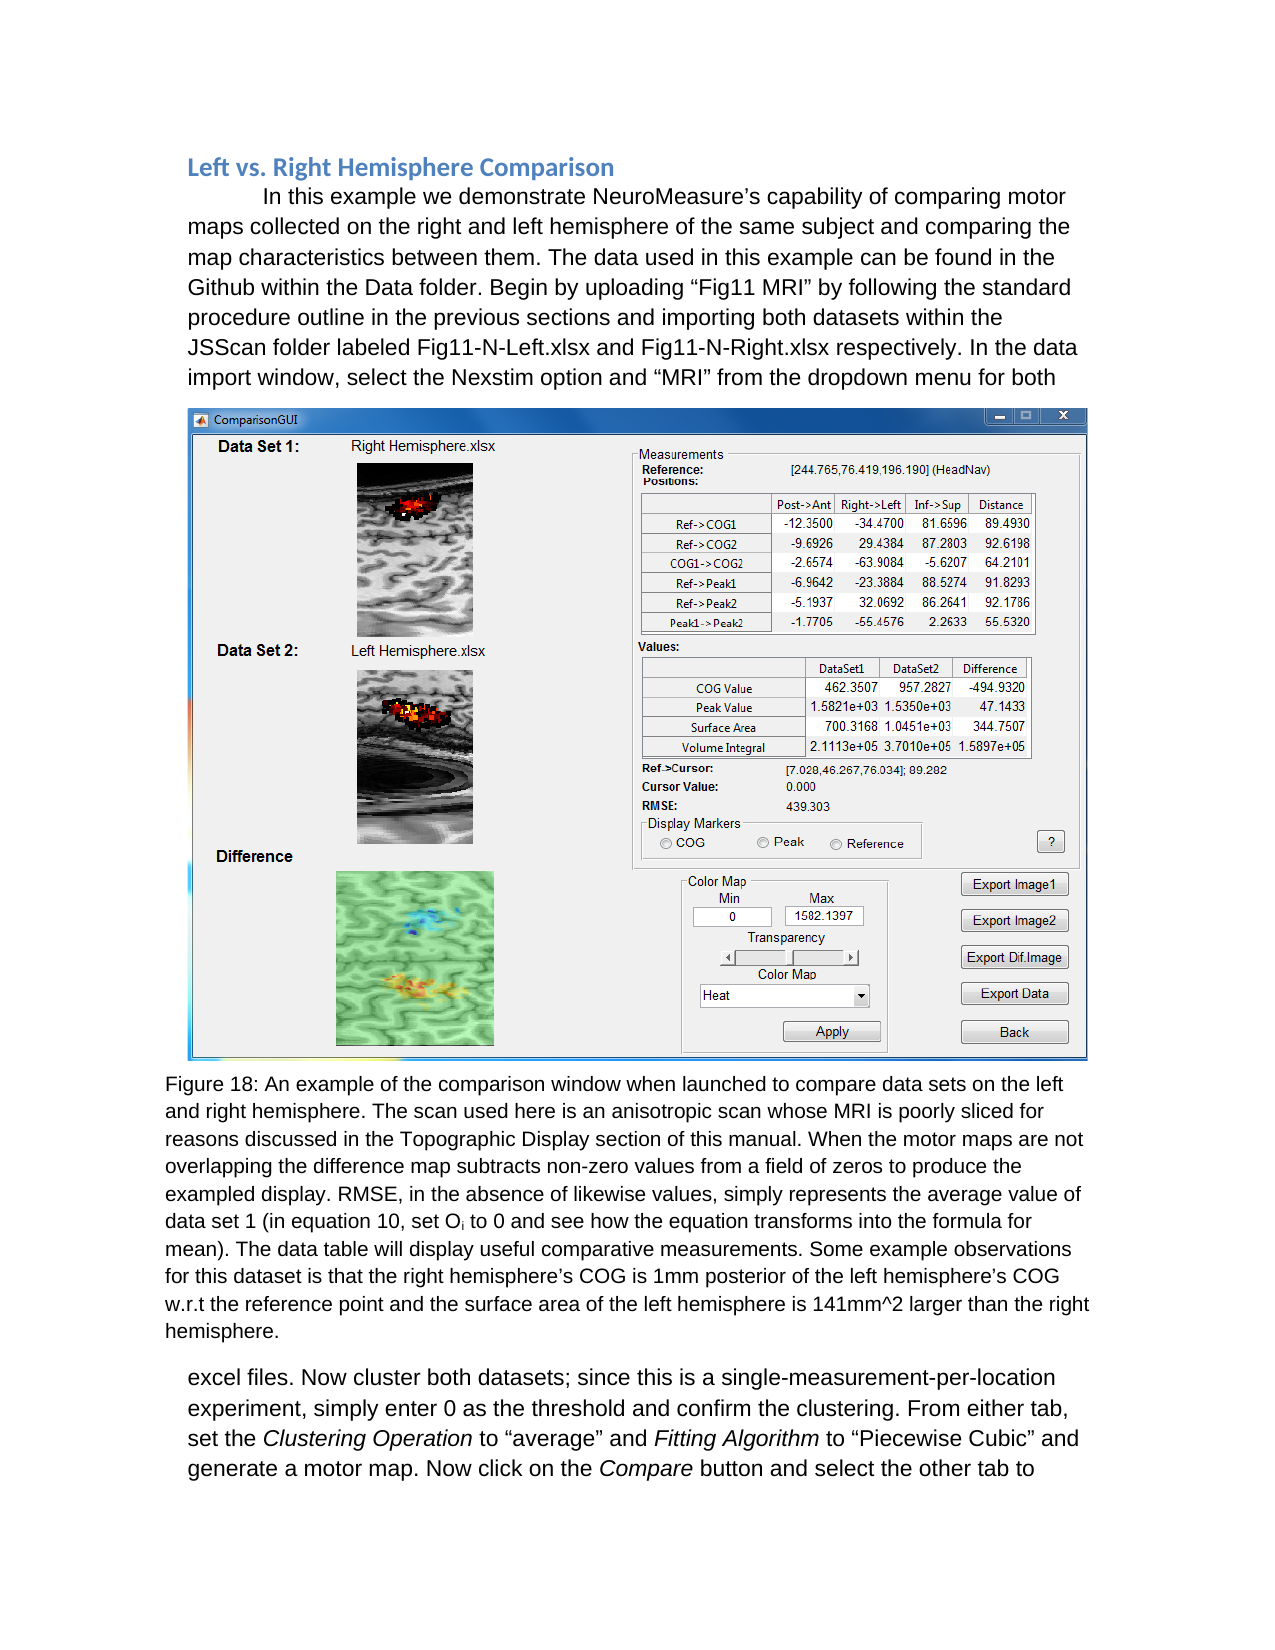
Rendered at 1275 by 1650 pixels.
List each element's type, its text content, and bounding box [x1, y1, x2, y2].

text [187, 1061, 1087, 1481]
subtitle Left vs. Right Hemisphere Comparison [187, 150, 1087, 183]
picture [187, 408, 1088, 1061]
